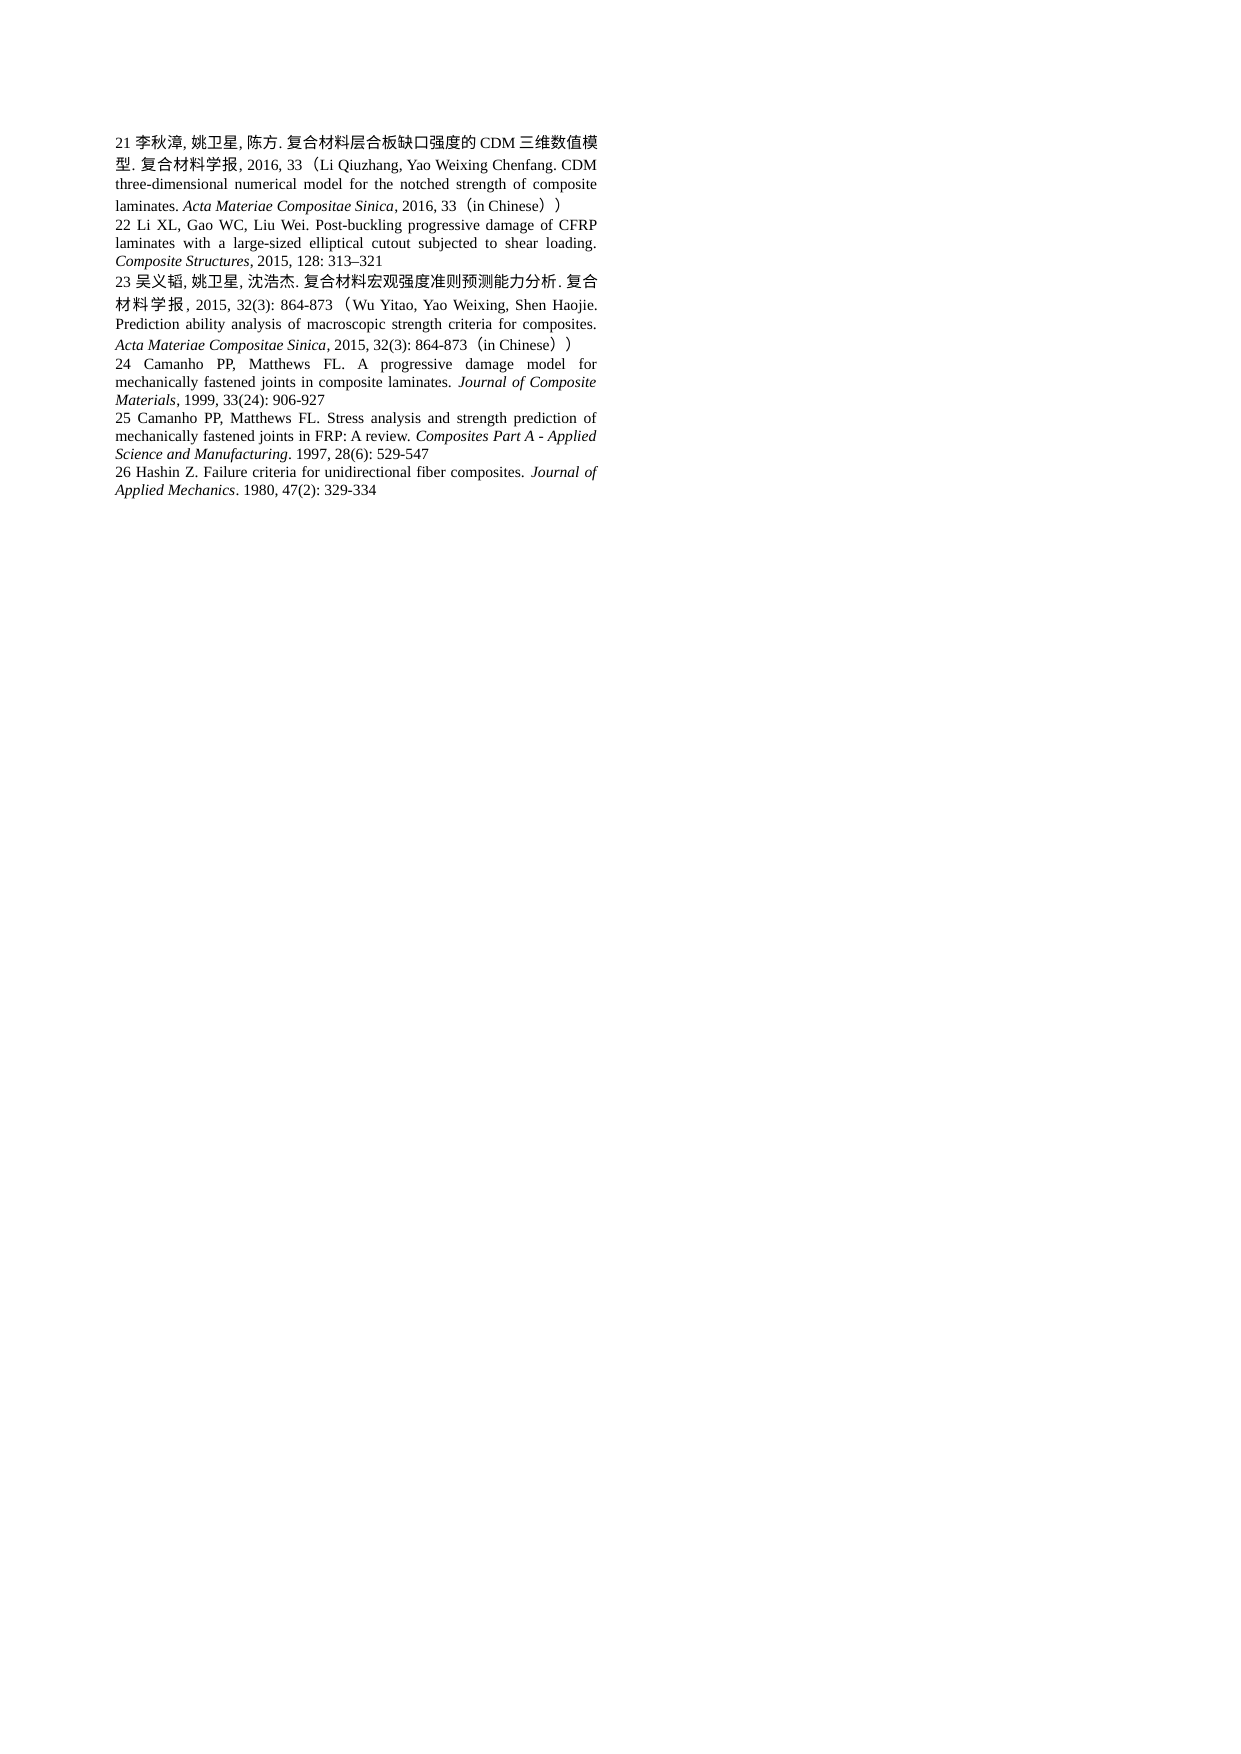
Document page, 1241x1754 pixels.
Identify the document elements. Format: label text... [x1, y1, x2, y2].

text 24 Camanho PP, Matthews FL. A progressive damage model for mechanically fastened joints in composite laminates. Journal of Composite Materials, 1999, 33(24): 906-927 [115, 355, 598, 409]
text 22 Li XL, Gao WC, Liu Wei. Post-buckling progressive damage of CFRP laminates with a large-sized elliptical cutout subjected to shear loading. Composite Structures, 2015, 128: 313–321 [115, 216, 598, 269]
text 21 李秋漳, 姚卫星, 陈方. 复合材料层合板缺口强度的CDM三维数值模型. 复合材料学报, 2016, 33（Li Qiuzhang, Yao Weixing Chenfang. CDM three-dimensional numerical model for the notched strength of composite laminates. Acta Materiae Compositae Sinica, 2016, 33（in Chinese）） [115, 130, 598, 216]
text 25 Camanho PP, Matthews FL. Stress analysis and strength prediction of mechanically fastened joints in FRP: A review. Composites Part A - Applied Science and Manufacturing. 1997, 28(6): 529-547 [115, 409, 598, 463]
text 23 吴义韬, 姚卫星, 沈浩杰. 复合材料宏观强度准则预测能力分析. 复合材料学报, 2015, 32(3): 864-873（Wu Yitao, Yao Weixing, Shen Haojie. Prediction ability analysis of macroscopic strength criteria for composites. Acta Materiae Compositae Sinica, 2015, 32(3): 864-873（in Chinese）） [115, 269, 598, 355]
text 26 Hashin Z. Failure criteria for unidirectional fiber composites. Journal of Applied Mechanics. 1980, 47(2): 329-334 [115, 463, 598, 498]
